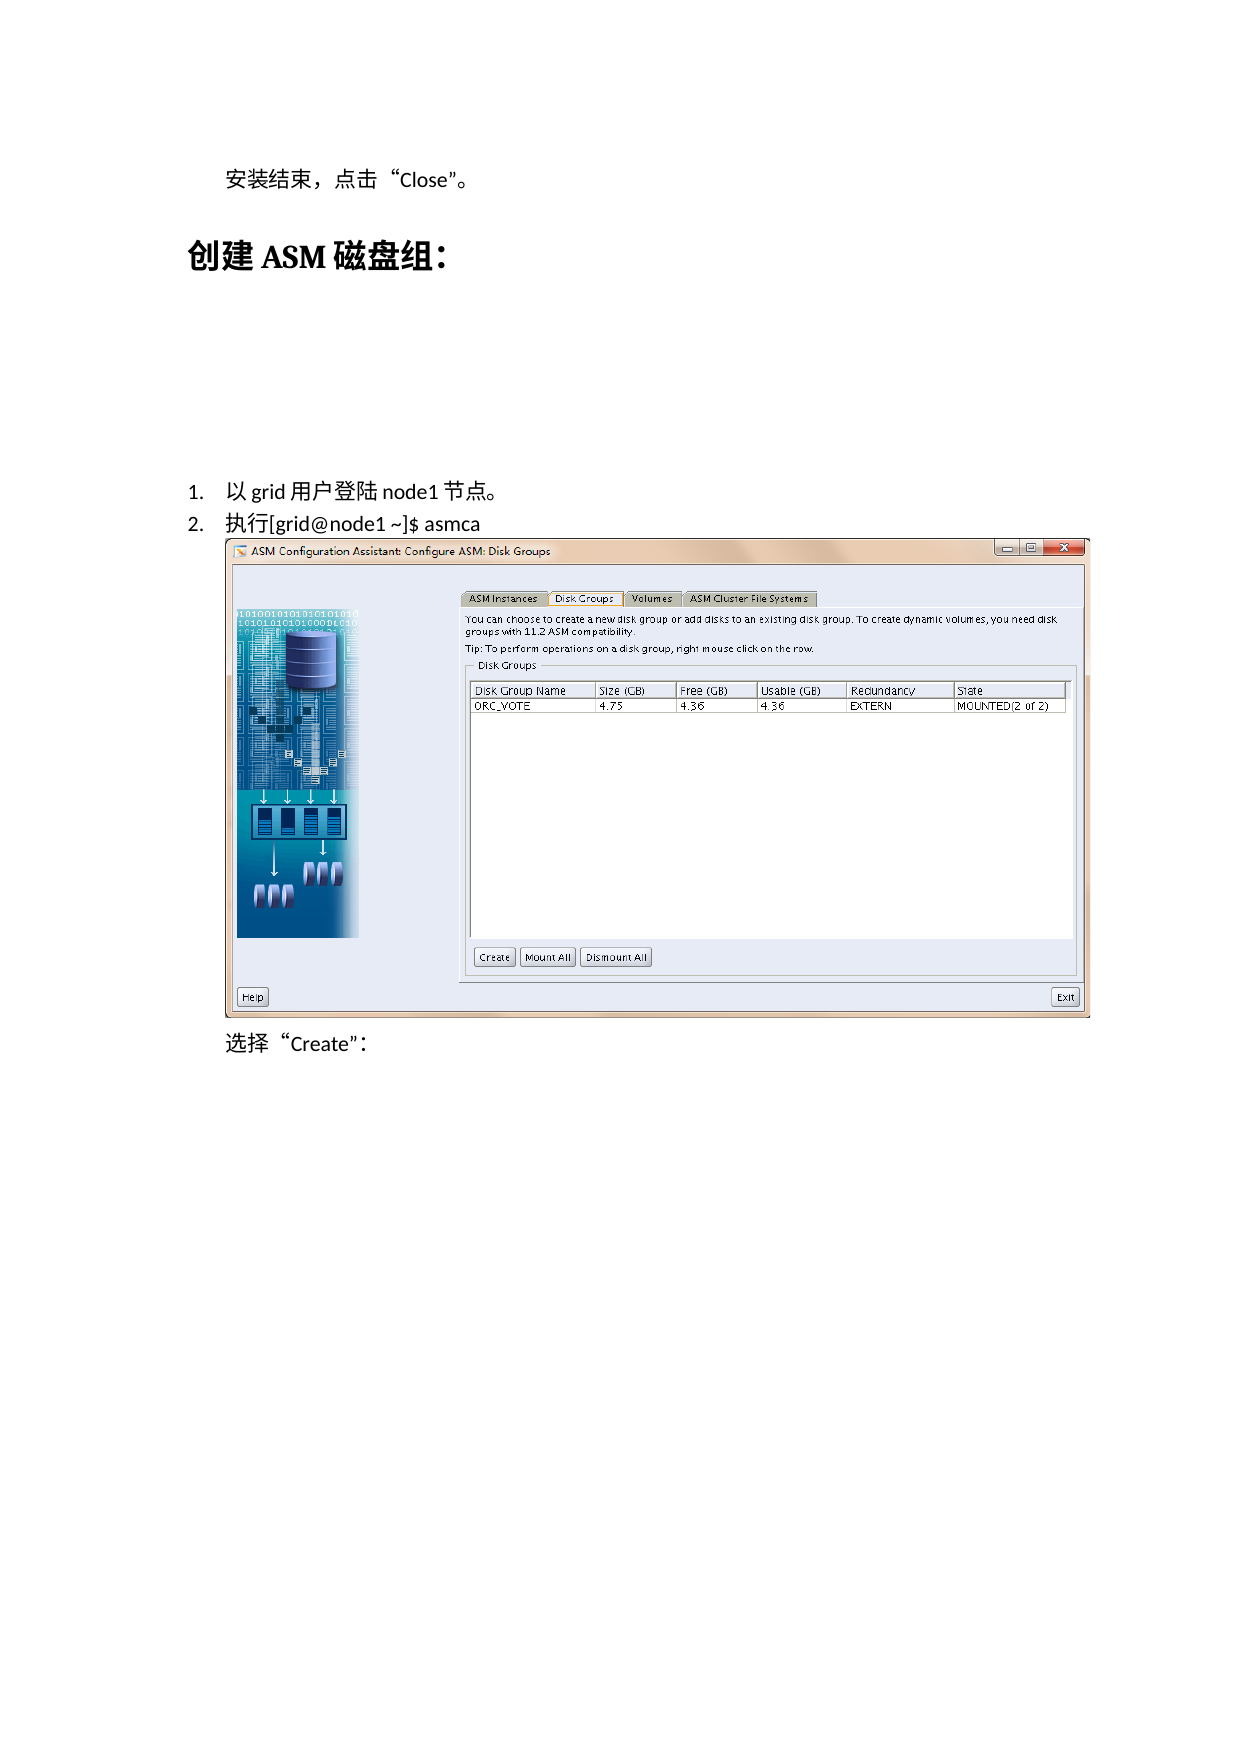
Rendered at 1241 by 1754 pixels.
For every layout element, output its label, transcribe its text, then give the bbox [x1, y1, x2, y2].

list 选择“Create”： 点击“Ok”，开始创建data磁盘组： [225, 1018, 1053, 1058]
subtitle 创建ASM 磁盘组： [187, 222, 1053, 399]
list 执行[grid@node1 ~]$ asmca [187, 506, 1053, 538]
picture [225, 538, 1091, 1018]
list 以grid用户登陆node1节点。 [187, 473, 1053, 506]
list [187, 162, 1053, 194]
